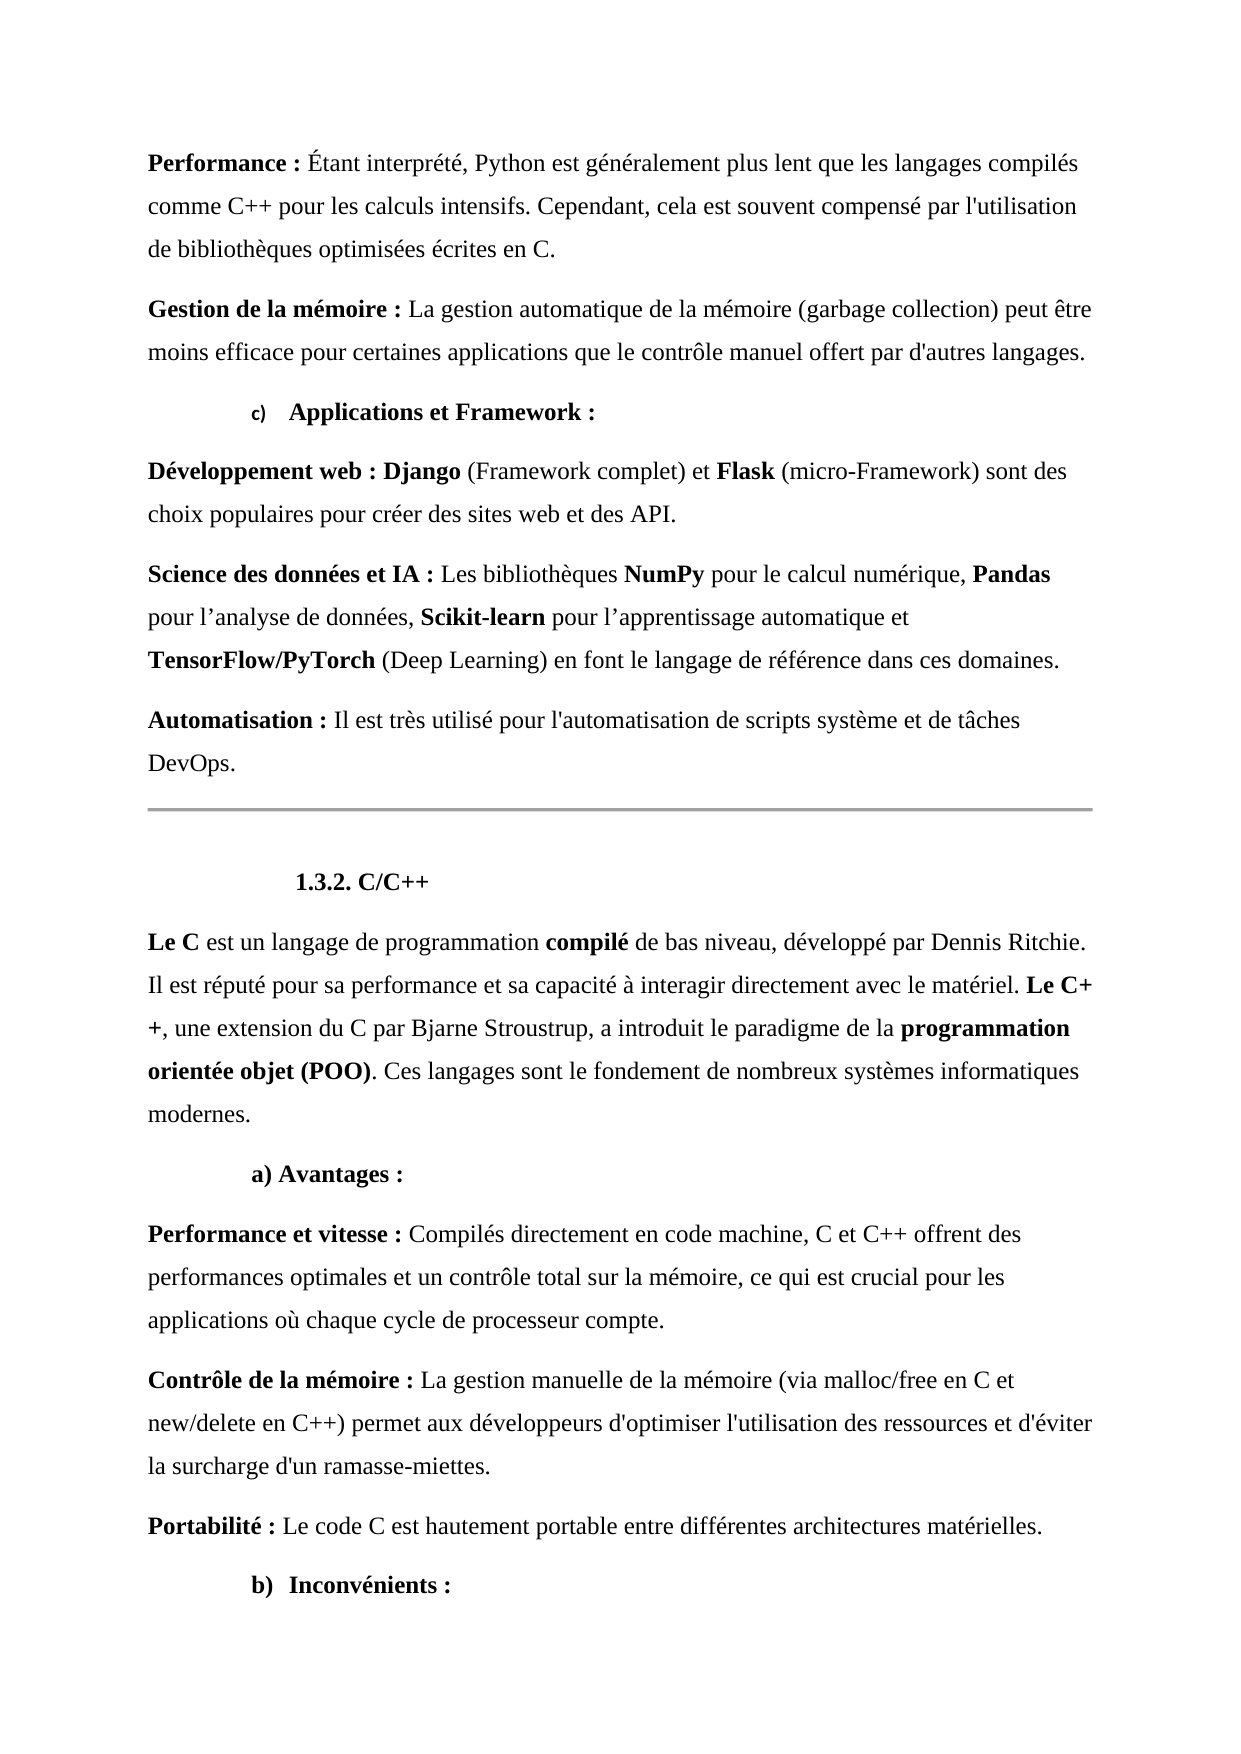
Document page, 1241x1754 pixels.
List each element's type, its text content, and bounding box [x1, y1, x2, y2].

list Inconvénients : [251, 1571, 1093, 1599]
text Automatisation : Il est très utilisé pour l'automatisation de scripts système et de tâches DevOps. [148, 705, 1093, 777]
text Le C est un langage de programmation compilé de bas niveau, développé par Dennis Ritchie. Il est réputé pour sa performance et sa capacité à interagir directement avec le matériel. Le C++, une extension du C par Bjarne Stroustrup, a introduit le paradigme de la programmation orientée objet (POO). Ces langages sont le fondement de nombreux systèmes informatiques modernes. [148, 927, 1093, 1128]
text Performance : Étant interprété, Python est généralement plus lent que les langages compilés comme C++ pour les calculs intensifs. Cependant, cela est souvent compensé par l'utilisation de bibliothèques optimisées écrites en C. [148, 148, 1093, 263]
text Contrôle de la mémoire : La gestion manuelle de la mémoire (via malloc/free en C et new/delete en C++) permet aux développeurs d'optimiser l'utilisation des ressources et d'éviter la surcharge d'un ramasse-miettes. [148, 1365, 1093, 1480]
text Performance et vitesse : Compilés directement en code machine, C et C++ offrent des performances optimales et un contrôle total sur la mémoire, ce qui est crucial pour les applications où chaque cycle de processeur compte. [148, 1219, 1093, 1334]
text Science des données et IA : Les bibliothèques NumPy pour le calcul numérique, Pandas pour l’analyse de données, Scikit-learn pour l’apprentissage automatique et TensorFlow/PyTorch (Deep Learning) en font le langage de référence dans ces domaines. [148, 559, 1093, 674]
list Applications et Framework : [251, 397, 1093, 425]
text Gestion de la mémoire : La gestion automatique de la mémoire (garbage collection) peut être moins efficace pour certaines applications que le contrôle manuel offert par d'autres langages. [148, 294, 1093, 366]
text Portabilité : Le code C est hautement portable entre différentes architectures matérielles. [148, 1511, 1093, 1539]
text a) Avantages : [251, 1159, 1093, 1188]
text Développement web : Django (Framework complet) et Flask (micro-Framework) sont des choix populaires pour créer des sites web et des API. [148, 456, 1093, 528]
text 1.3.2. C/C++ [221, 867, 1093, 896]
